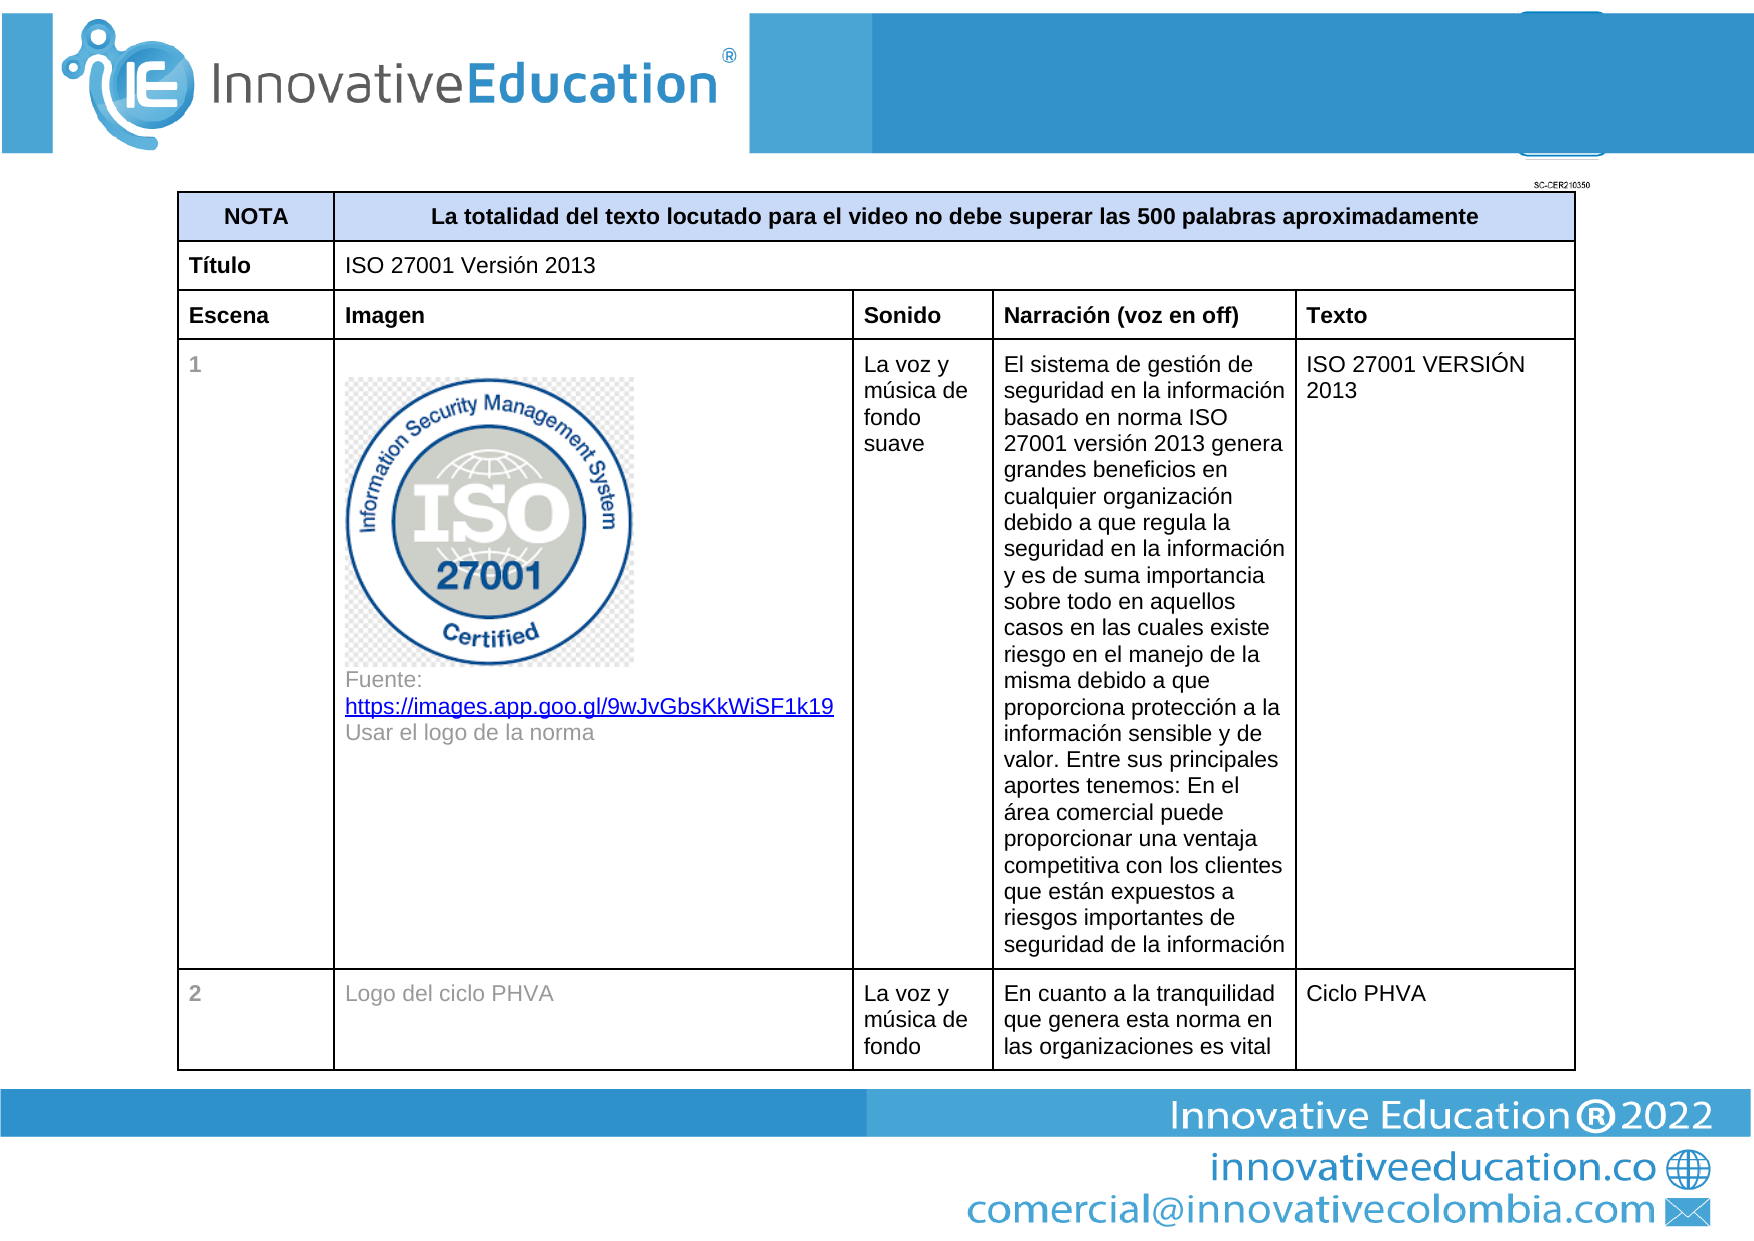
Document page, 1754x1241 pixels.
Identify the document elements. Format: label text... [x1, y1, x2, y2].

table_cell La voz y música de fondo suave [854, 970, 992, 1069]
picture [344, 377, 634, 667]
table_cell Título [179, 242, 333, 289]
table_cell La voz y música de fondo suave [854, 340, 992, 967]
table_cell NOTA [179, 193, 333, 240]
table_cell Fuente: https://images.app.goo.gl/9wJvGbsKkWiSF1k19 Usar el logo de la norma [335, 340, 852, 967]
table_cell Narración (voz en off) [994, 291, 1295, 338]
table_cell 1 [179, 340, 333, 967]
table_cell Logo del ciclo PHVA Fuente: https://images.app.goo.gl/2Vw6RTSQZ7j1rHF88 [335, 970, 852, 1069]
table_cell ISO 27001 VERSIÓN 2013 [1297, 340, 1574, 967]
table_cell ISO 27001 Versión 2013 [335, 242, 1574, 289]
table_cell Escena [179, 291, 333, 338]
picture [0, 1087, 1751, 1233]
table_cell Ciclo PHVA [1297, 970, 1574, 1069]
table_cell La totalidad del texto locutado para el video no debe superar las 500 palabras aproximadamente [335, 193, 1574, 240]
table_cell Texto [1297, 291, 1574, 338]
picture [2, 0, 1754, 191]
table_cell Sonido [854, 291, 992, 338]
table_cell El sistema de gestión de seguridad en la información basado en norma ISO 27001 versión 2013 genera grandes beneficios en cualquier organización debido a que regula la seguridad en la información y es de suma importancia sobre todo en aquellos casos en las cuales existe riesgo en el manejo de la misma debido a que proporciona protección a la información sensible y de valor. Entre sus principales aportes tenemos: En el área comercial puede proporcionar una ventaja competitiva con los clientes que están expuestos a riesgos importantes de seguridad de la información [994, 340, 1295, 967]
table_cell 2 [179, 970, 333, 1069]
table_cell Imagen [335, 291, 852, 338]
